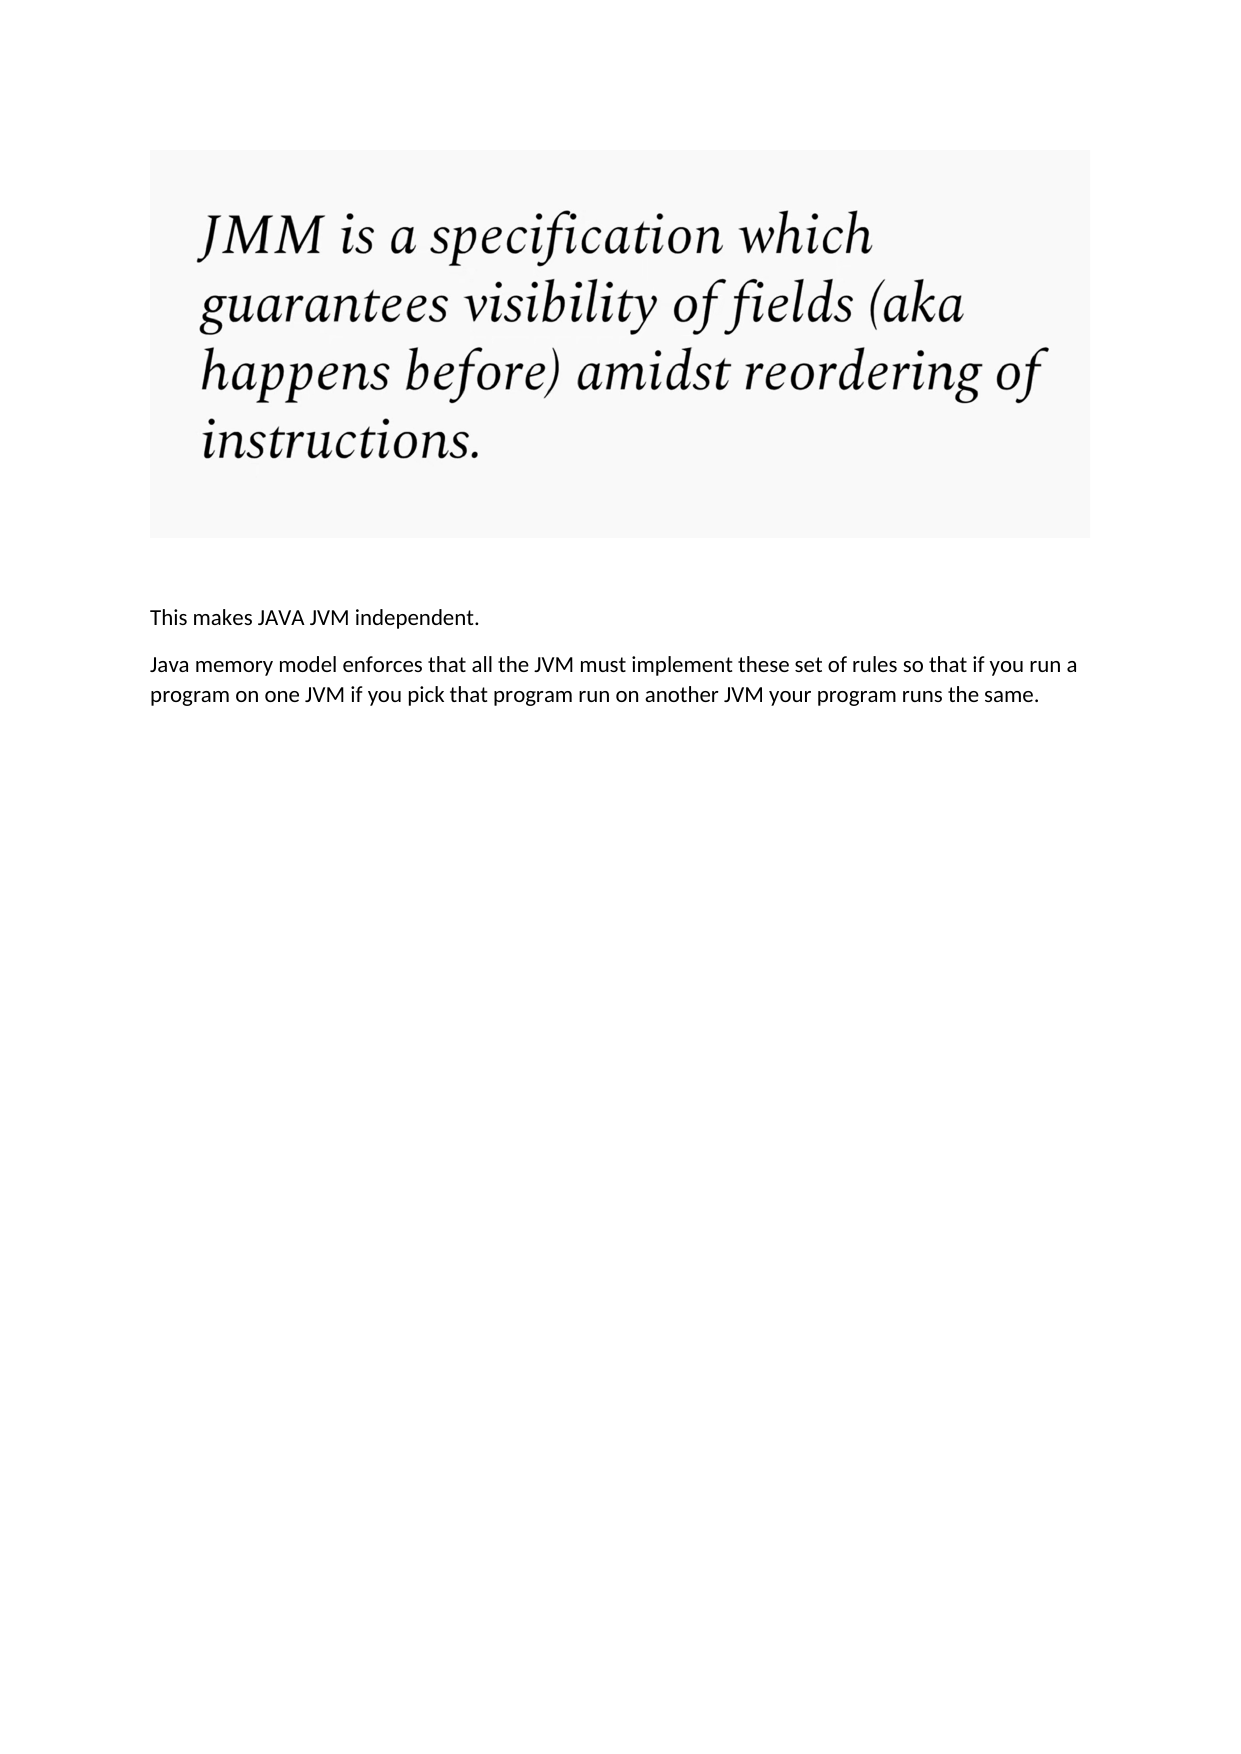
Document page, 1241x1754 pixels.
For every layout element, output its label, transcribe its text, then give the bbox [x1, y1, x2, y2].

picture [150, 150, 1091, 538]
text Java memory model enforces that all the JVM must implement these set of rules so that if you run a program on one JVM if you pick that program run on another JVM your program runs the same. [150, 650, 1090, 708]
text This makes JAVA JVM independent. [150, 603, 1090, 631]
